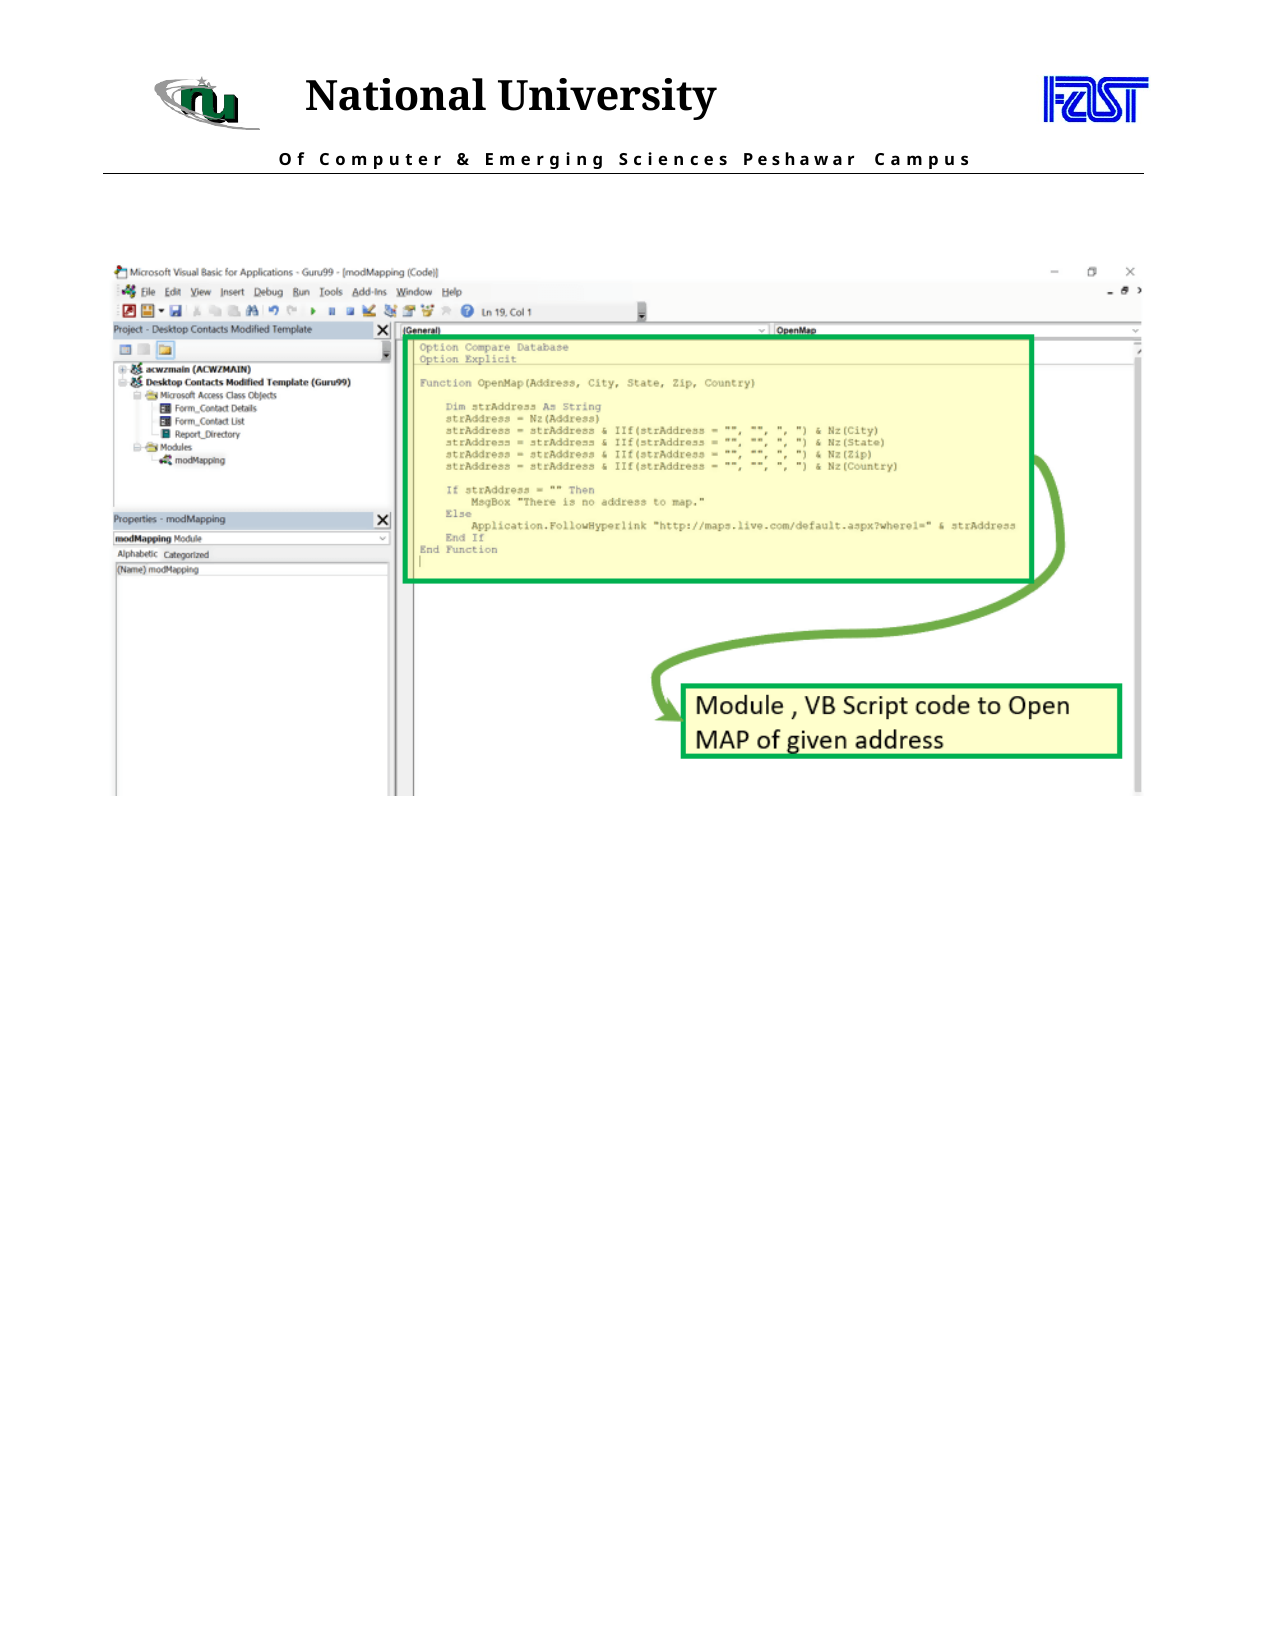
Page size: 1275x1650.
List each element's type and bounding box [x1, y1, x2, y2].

picture [103, 259, 1144, 796]
picture [1036, 75, 1152, 124]
picture [153, 68, 260, 130]
